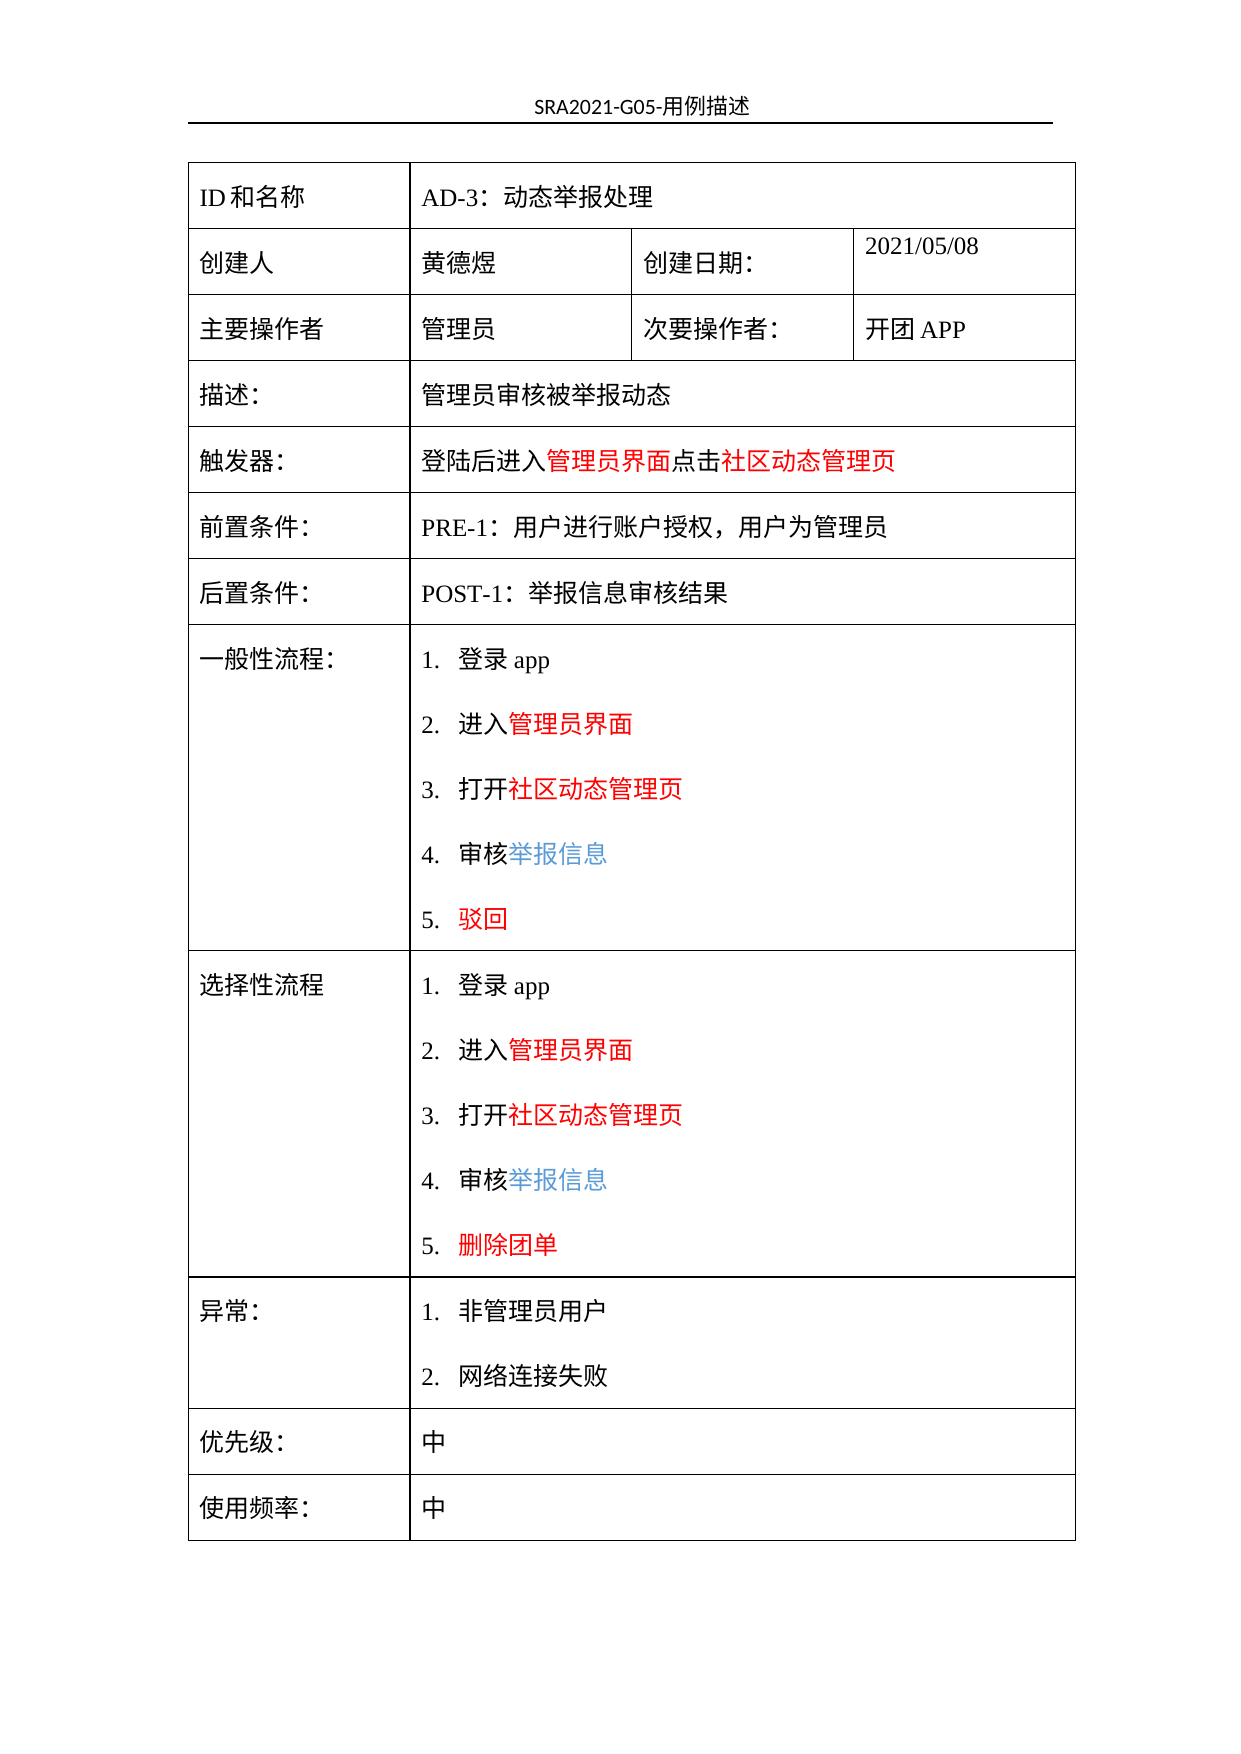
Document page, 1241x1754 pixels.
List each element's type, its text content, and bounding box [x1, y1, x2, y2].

table_cell 使用频率： [189, 1475, 409, 1539]
table_cell 开团APP [854, 295, 1075, 360]
table_cell 非管理员用户 网络连接失败 [411, 1278, 1075, 1407]
table_cell 2021/05/08 [854, 229, 1075, 294]
table_cell POST-1：举报信息审核结果 [411, 559, 1075, 624]
table_cell 一般性流程： [189, 625, 409, 950]
table_cell 中 [411, 1409, 1075, 1473]
table_cell 后置条件： [189, 559, 409, 624]
table_header AD-3：动态举报处理 [411, 163, 1075, 228]
table_cell 触发器： [189, 427, 409, 492]
table_cell 前置条件： [189, 493, 409, 558]
table_cell 中 [411, 1475, 1075, 1539]
table_cell 管理员审核被举报动态 [411, 361, 1075, 426]
table_cell 登录app 进入管理员界面 打开社区动态管理页 审核举报信息 删除团单 [411, 951, 1075, 1276]
table_cell 创建日期： [632, 229, 853, 294]
table_cell 优先级： [189, 1409, 409, 1473]
table_cell 黄德煜 [411, 229, 631, 294]
table_cell 创建人 [189, 229, 409, 294]
table_cell 异常： [189, 1278, 409, 1407]
table_cell 选择性流程 [189, 951, 409, 1276]
table_cell PRE-1：用户进行账户授权，用户为管理员 [411, 493, 1075, 558]
table_cell 管理员 [411, 295, 631, 360]
table_cell 登录app 进入管理员界面 打开社区动态管理页 审核举报信息 驳回 [411, 625, 1075, 950]
table_cell 描述： [189, 361, 409, 426]
table_cell 主要操作者 [189, 295, 409, 360]
table_cell 登陆后进入管理员界面点击社区动态管理页 [411, 427, 1075, 492]
table_cell 次要操作者： [632, 295, 853, 360]
table_header ID和名称 [189, 163, 409, 228]
